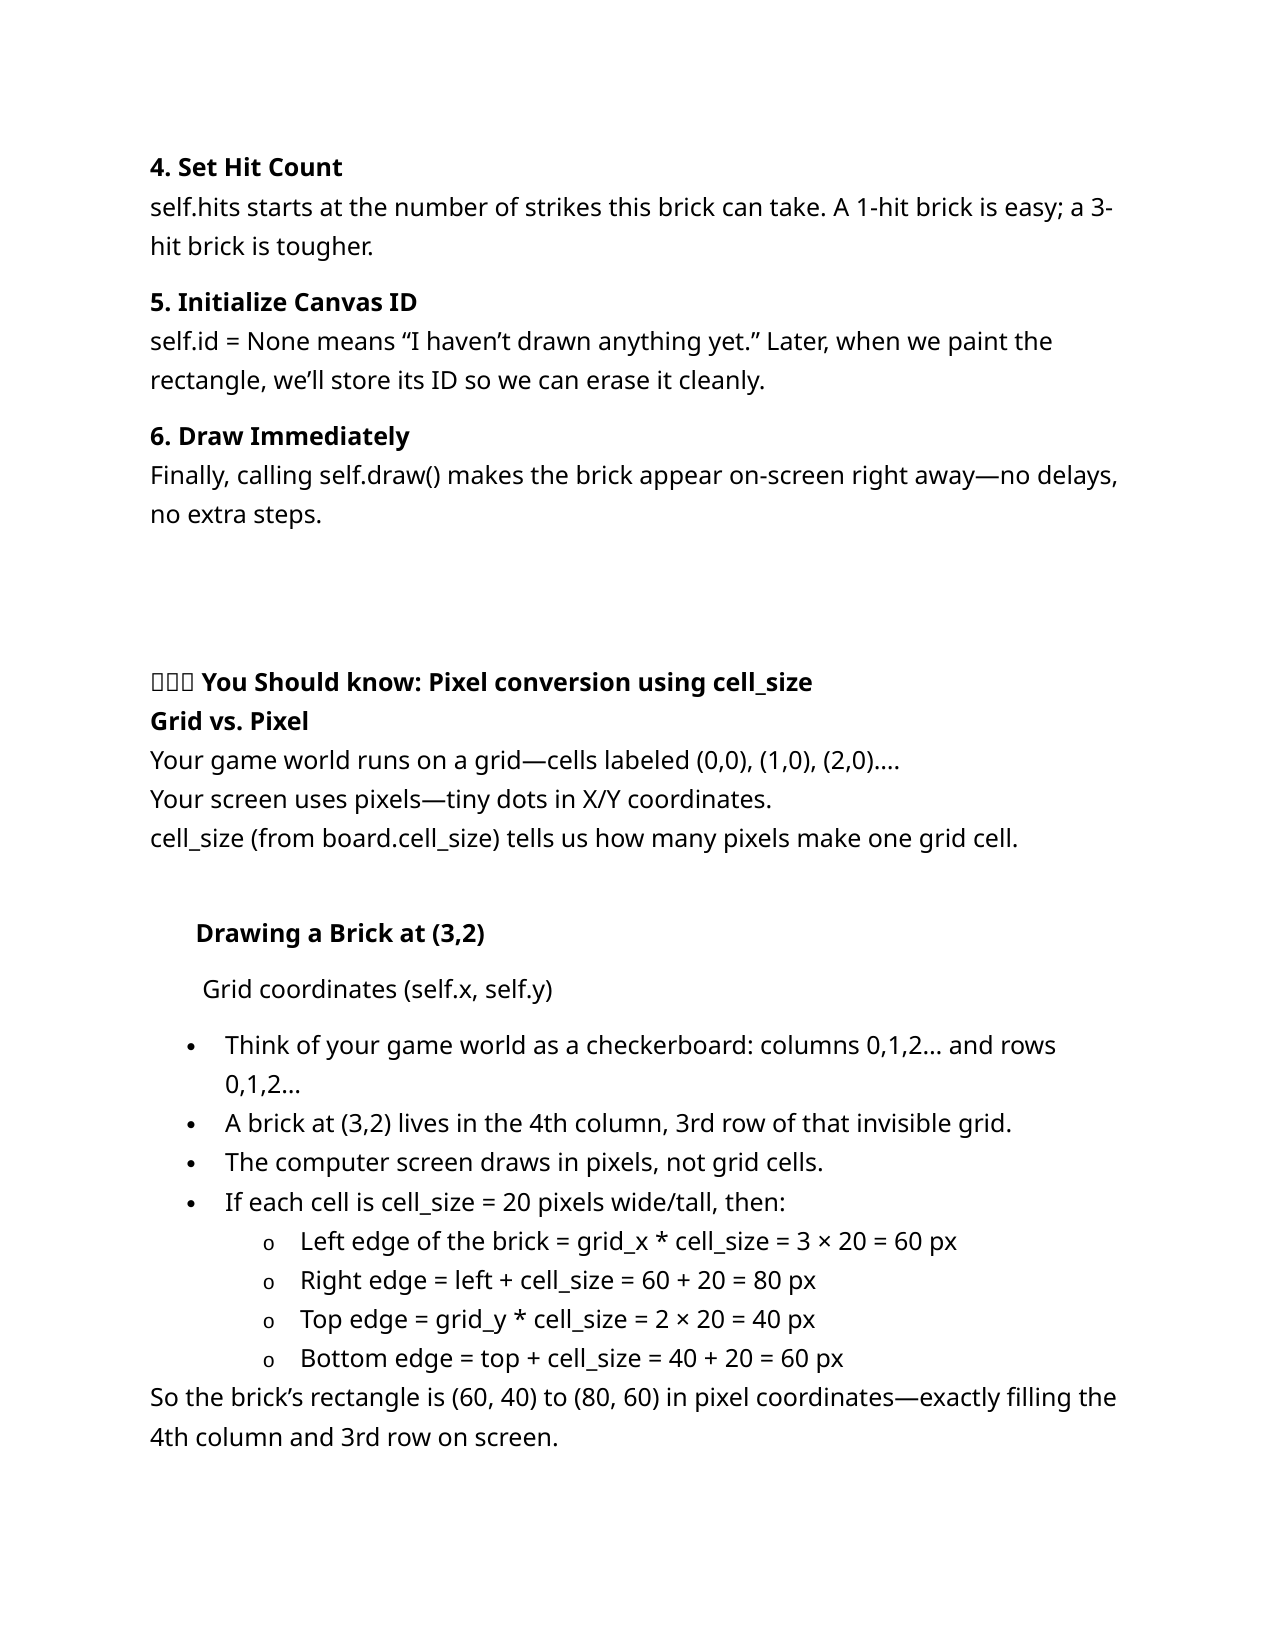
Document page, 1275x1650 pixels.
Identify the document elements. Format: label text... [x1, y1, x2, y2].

text 6. Draw Immediately Finally, calling self.draw() makes the brick appear on-screen right away—no delays, no extra steps. [150, 418, 1125, 531]
list Right edge = left + cell_size = 60 + 20 = 80 px [262, 1262, 1125, 1297]
list Left edge of the brick = grid_x * cell_size = 3 × 20 = 60 px [262, 1223, 1125, 1257]
list A brick at (3,2) lives in the 4th column, 3rd row of that invisible grid. [187, 1106, 1125, 1140]
text So the brick’s rectangle is (60, 40) to (80, 60) in pixel coordinates—exactly filling the 4th column and 3rd row on screen. [150, 1380, 1125, 1453]
text Grid coordinates (self.x, self.y) [150, 972, 1125, 1006]
text Drawing a Brick at (3,2) [150, 916, 1125, 950]
text 5. Initialize Canvas ID self.id = None means “I haven’t drawn anything yet.” Later, when we paint the rectangle, we’ll store its ID so we can erase it cleanly. [150, 284, 1125, 397]
list The computer screen draws in pixels, not grid cells. [187, 1145, 1125, 1179]
list If each cell is cell_size = 20 pixels wide/tall, then: [187, 1184, 1125, 1218]
text Grid vs. Pixel Your game world runs on a grid—cells labeled (0,0), (1,0), (2,0)…. Your screen uses pixels—tiny dots in X/Y coordinates. cell_size (from board.cell_size) tells us how many pixels make one grid cell. [150, 703, 1125, 855]
text You Should know: Pixel conversion using cell_size [150, 664, 1125, 698]
list Think of your game world as a checkerboard: columns 0,1,2… and rows 0,1,2… [187, 1027, 1125, 1101]
text 4. Set Hit Count self.hits starts at the number of strikes this brick can take. A 1-hit brick is easy; a 3-hit brick is tougher. [150, 150, 1125, 262]
list Bottom edge = top + cell_size = 40 + 20 = 60 px [262, 1341, 1125, 1375]
list Top edge = grid_y * cell_size = 2 × 20 = 40 px [262, 1302, 1125, 1336]
